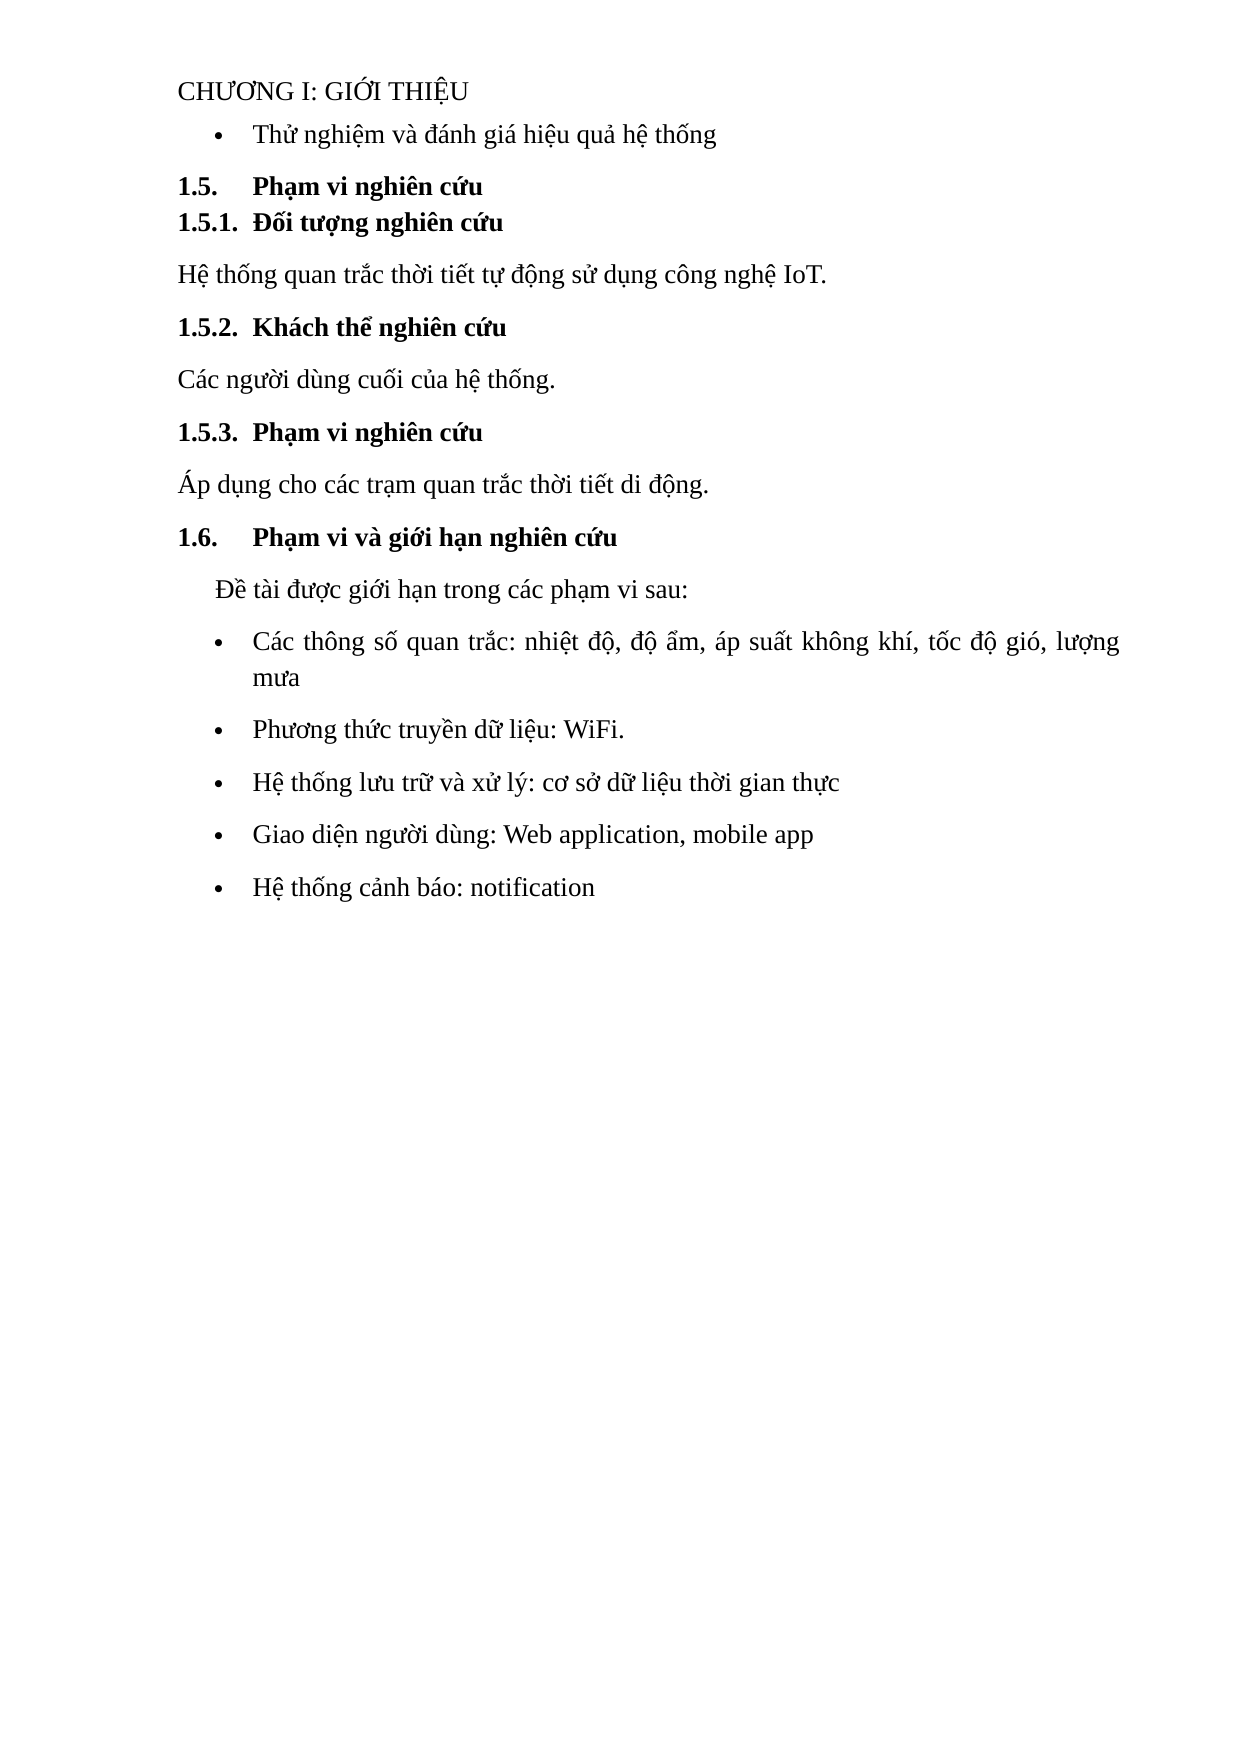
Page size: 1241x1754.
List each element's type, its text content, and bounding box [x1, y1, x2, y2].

list Phạm vi nghiên cứu [177, 416, 1122, 447]
list Khách thể nghiên cứu [177, 311, 1122, 342]
list Các thông số quan trắc: nhiệt độ, độ ẩm, áp suất không khí, tốc độ gió, lượng mưa [215, 625, 1122, 692]
text Hệ thống quan trắc thời tiết tự động sử dụng công nghệ IoT. [177, 259, 1122, 290]
list Phạm vi nghiên cứu [177, 171, 1122, 202]
text Các người dùng cuối của hệ thống. [177, 363, 1122, 394]
list Hệ thống lưu trữ và xử lý: cơ sở dữ liệu thời gian thực [215, 766, 1122, 797]
text Đề tài được giới hạn trong các phạm vi sau: [177, 573, 1122, 604]
list Phương thức truyền dữ liệu: WiFi. [215, 713, 1122, 745]
list Giao diện người dùng: Web application, mobile app [215, 818, 1122, 849]
list Đối tượng nghiên cứu [177, 206, 1122, 237]
text Áp dụng cho các trạm quan trắc thời tiết di động. [177, 468, 1122, 499]
list Hệ thống cảnh báo: notification [215, 871, 1122, 902]
list Phạm vi và giới hạn nghiên cứu [177, 521, 1122, 552]
list Thử nghiệm và đánh giá hiệu quả hệ thống [215, 118, 1122, 149]
